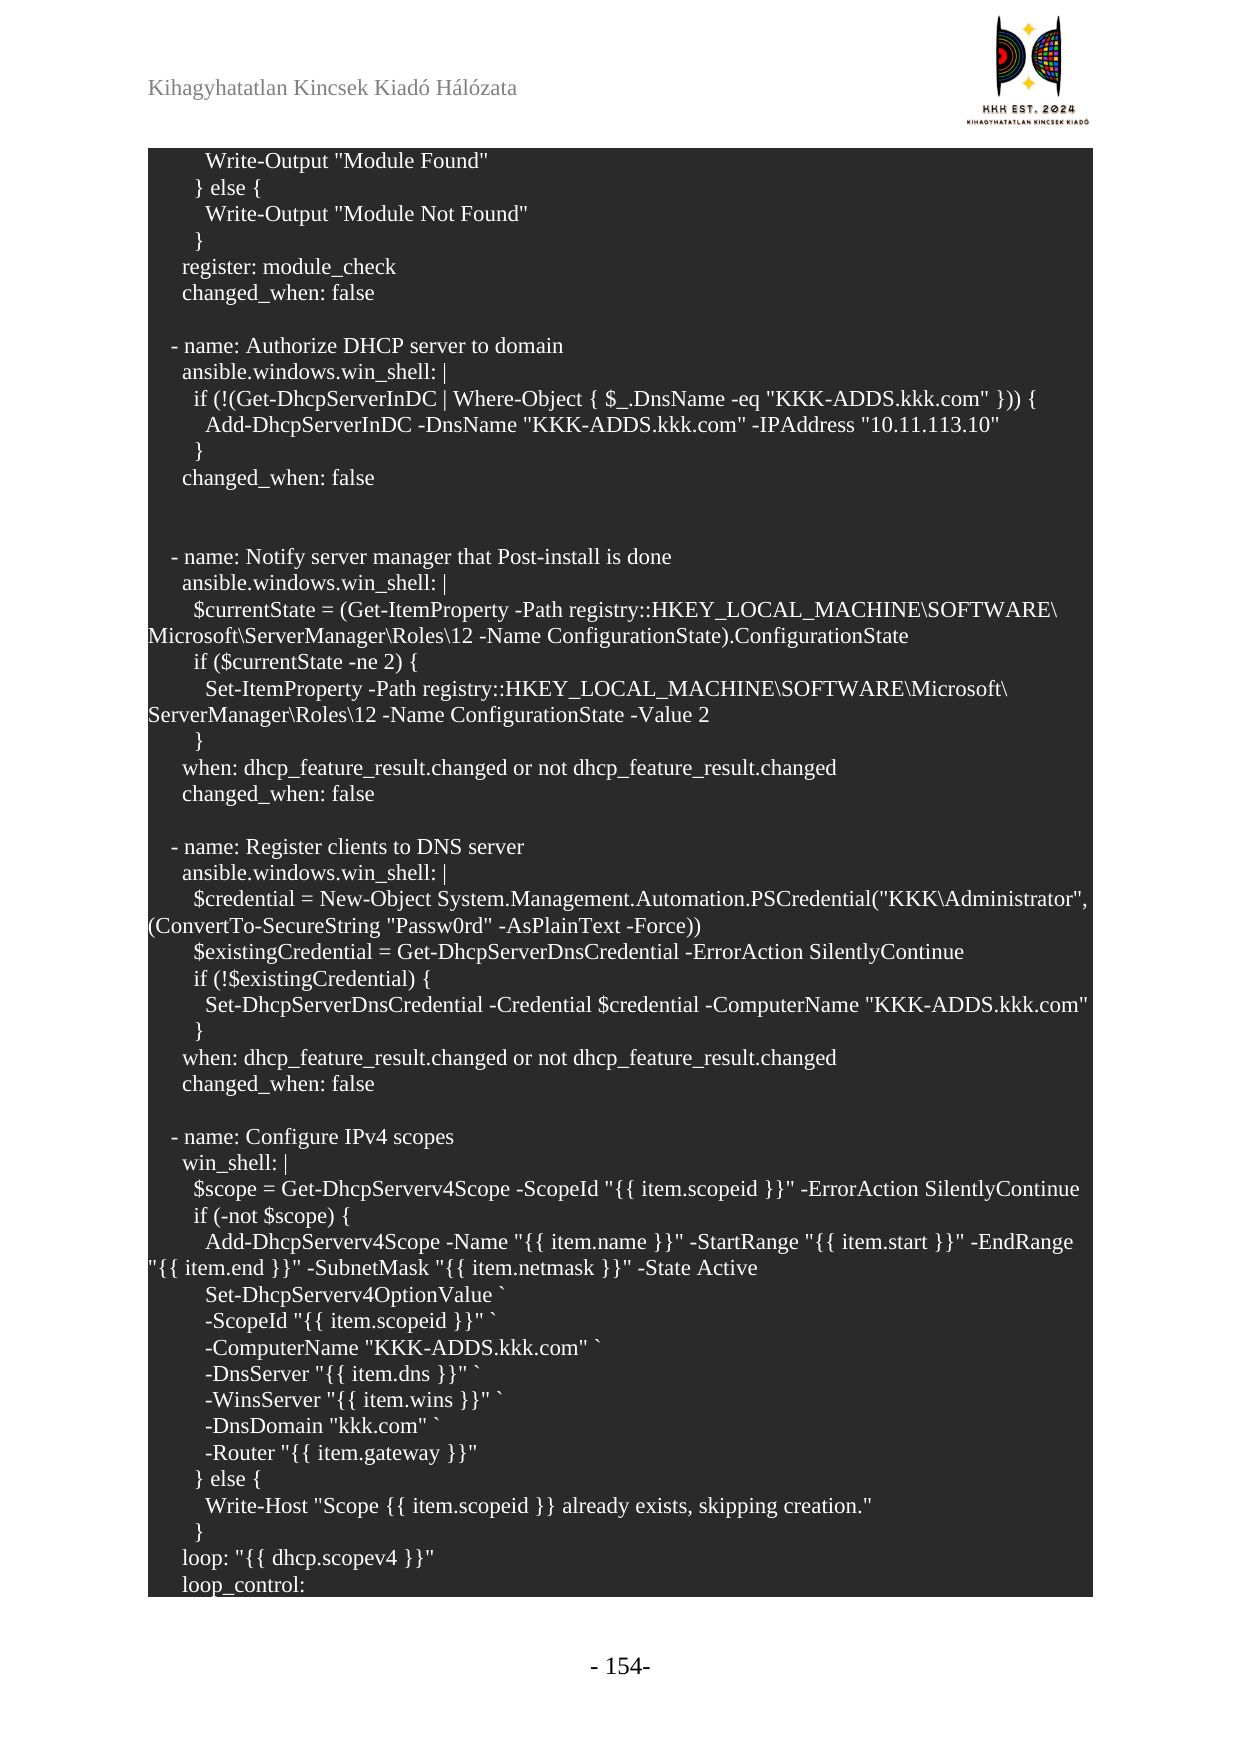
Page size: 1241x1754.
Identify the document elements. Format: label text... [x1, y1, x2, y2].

text - name: Notify server manager that Post-install is done [148, 543, 1093, 569]
text when: dhcp_feature_result.changed or not dhcp_feature_result.changed [148, 754, 1093, 780]
text -DnsDomain "kkk.com" ` [148, 1413, 1093, 1439]
text changed_when: false [148, 780, 1093, 806]
text $currentState = (Get-ItemProperty -Path registry::HKEY_LOCAL_MACHINE\SOFTWARE\Microsoft\ServerManager\Roles\12 -Name ConfigurationState).ConfigurationState [148, 596, 1093, 648]
text Write-Output "Module Not Found" [148, 200, 1093, 227]
text - name: Register clients to DNS server [148, 833, 1093, 859]
text } else { [148, 174, 1093, 200]
text $credential = New-Object System.Management.Automation.PSCredential("KKK\Administrator", (ConvertTo-SecureString "Passw0rd" -AsPlainText -Force)) [148, 886, 1093, 938]
text Write-Host "Scope {{ item.scopeid }} already exists, skipping creation." [148, 1492, 1093, 1518]
text changed_when: false [148, 1070, 1093, 1096]
text if (!$existingCredential) { [148, 964, 1093, 991]
text } [148, 727, 1093, 754]
text if ($currentState -ne 2) { [148, 648, 1093, 675]
text changed_when: false [148, 464, 1093, 490]
text Write-Output "Module Found" [148, 148, 1093, 174]
text } [148, 437, 1093, 464]
text -Router "{{ item.gateway }}" [148, 1439, 1093, 1465]
picture [958, 4, 1094, 130]
text } [148, 1518, 1093, 1544]
text -DnsServer "{{ item.dns }}" ` [148, 1360, 1093, 1386]
text Set-DhcpServerDnsCredential -Credential $credential -ComputerName "KKK-ADDS.kkk.com" [148, 991, 1093, 1017]
text Set-ItemProperty -Path registry::HKEY_LOCAL_MACHINE\SOFTWARE\Microsoft\ServerManager\Roles\12 -Name ConfigurationState -Value 2 [148, 675, 1093, 727]
text ansible.windows.win_shell: | [148, 358, 1093, 385]
text $existingCredential = Get-DhcpServerDnsCredential -ErrorAction SilentlyContinue [148, 938, 1093, 964]
text loop: "{{ dhcp.scopev4 }}" [148, 1544, 1093, 1571]
text Add-DhcpServerv4Scope -Name "{{ item.name }}" -StartRange "{{ item.start }}" -EndRange "{{ item.end }}" -SubnetMask "{{ item.netmask }}" -State Active [148, 1228, 1093, 1281]
text - name: Authorize DHCP server to domain [148, 332, 1093, 358]
text if (-not $scope) { [148, 1202, 1093, 1228]
text register: module_check [148, 253, 1093, 279]
text - name: Configure IPv4 scopes [148, 1123, 1093, 1149]
text } [148, 227, 1093, 253]
text changed_when: false [148, 279, 1093, 306]
text ansible.windows.win_shell: | [148, 569, 1093, 596]
text Add-DhcpServerInDC -DnsName "KKK-ADDS.kkk.com" -IPAddress "10.11.113.10" [148, 411, 1093, 437]
text -ComputerName "KKK-ADDS.kkk.com" ` [148, 1333, 1093, 1360]
text $scope = Get-DhcpServerv4Scope -ScopeId "{{ item.scopeid }}" -ErrorAction SilentlyContinue [148, 1175, 1093, 1202]
text ansible.windows.win_shell: | [148, 859, 1093, 886]
text } else { [148, 1465, 1093, 1492]
text if (!(Get-DhcpServerInDC | Where-Object { $_.DnsName -eq "KKK-ADDS.kkk.com" })) { [148, 385, 1093, 411]
text when: dhcp_feature_result.changed or not dhcp_feature_result.changed [148, 1044, 1093, 1070]
text win_shell: | [148, 1149, 1093, 1175]
text loop_control: [148, 1571, 1093, 1597]
text -WinsServer "{{ item.wins }}" ` [148, 1386, 1093, 1413]
text Set-DhcpServerv4OptionValue ` [148, 1281, 1093, 1307]
text } [148, 1017, 1093, 1044]
text -ScopeId "{{ item.scopeid }}" ` [148, 1307, 1093, 1333]
